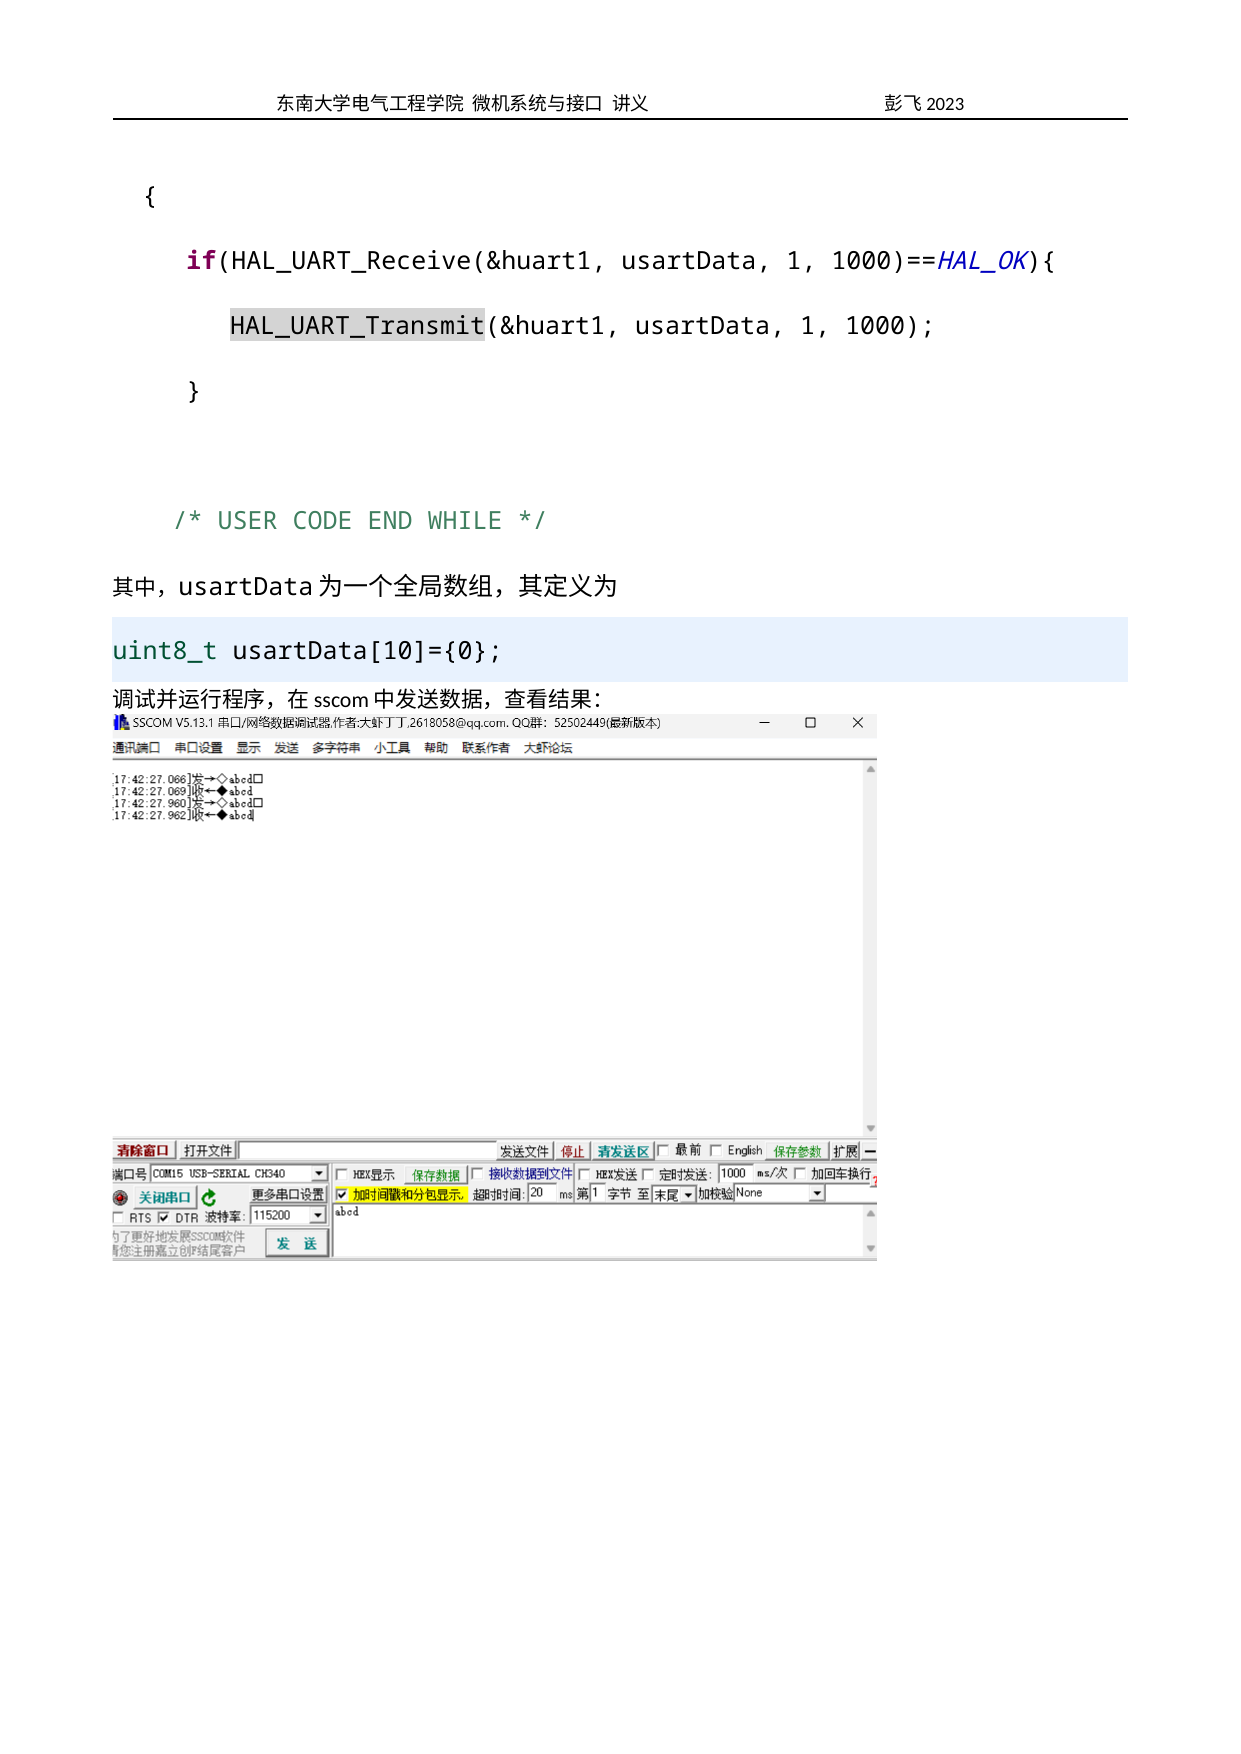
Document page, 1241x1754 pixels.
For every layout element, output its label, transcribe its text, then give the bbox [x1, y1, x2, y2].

text uint8_t usartData[10]={0}; [112, 617, 1128, 682]
text 调试并运行程序，在sscom中发送数据，查看结果： [112, 682, 1128, 714]
text { [112, 162, 1128, 227]
text /* USER CODE END WHILE */ [112, 487, 1128, 552]
text HAL_UART_Transmit(&huart1, usartData, 1, 1000); [112, 292, 1128, 357]
text if(HAL_UART_Receive(&huart1, usartData, 1, 1000)==HAL_OK){ [112, 227, 1128, 292]
text } [112, 357, 1128, 422]
text 其中，usartData为一个全局数组，其定义为 [112, 552, 1128, 617]
